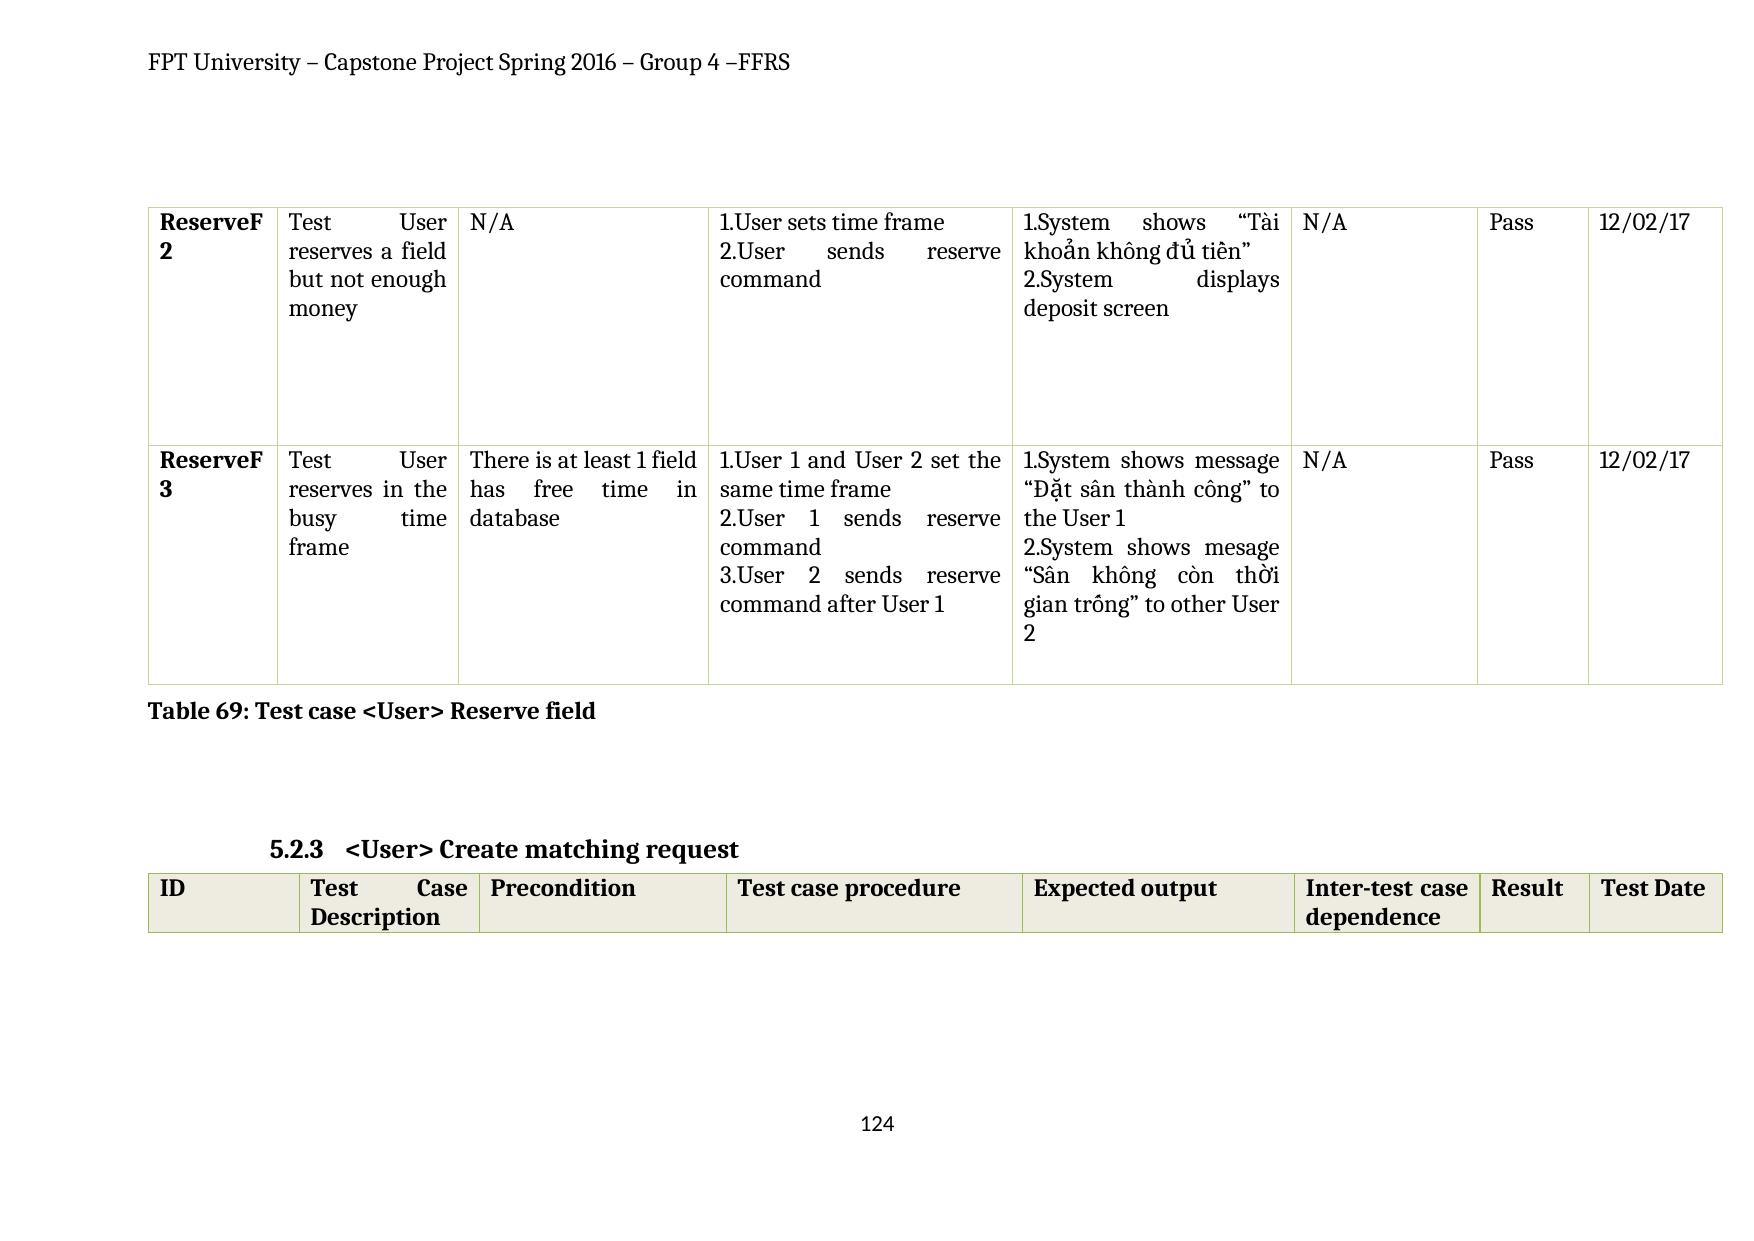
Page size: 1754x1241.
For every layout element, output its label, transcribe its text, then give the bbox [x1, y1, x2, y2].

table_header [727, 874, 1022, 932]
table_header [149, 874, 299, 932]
subtitle <User> Create matching request [269, 834, 1606, 865]
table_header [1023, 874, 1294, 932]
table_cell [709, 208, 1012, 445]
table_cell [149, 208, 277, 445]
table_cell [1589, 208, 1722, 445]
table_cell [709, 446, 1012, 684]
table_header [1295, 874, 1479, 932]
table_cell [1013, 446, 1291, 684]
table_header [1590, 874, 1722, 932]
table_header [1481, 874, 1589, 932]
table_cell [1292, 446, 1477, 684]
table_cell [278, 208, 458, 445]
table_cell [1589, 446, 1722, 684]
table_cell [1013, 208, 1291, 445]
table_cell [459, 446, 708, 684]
list Table 69: Test case <User> Reserve field [148, 697, 1606, 726]
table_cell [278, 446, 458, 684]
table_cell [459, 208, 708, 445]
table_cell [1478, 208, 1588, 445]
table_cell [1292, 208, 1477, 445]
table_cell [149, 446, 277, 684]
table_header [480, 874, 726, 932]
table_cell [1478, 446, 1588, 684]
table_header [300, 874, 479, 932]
